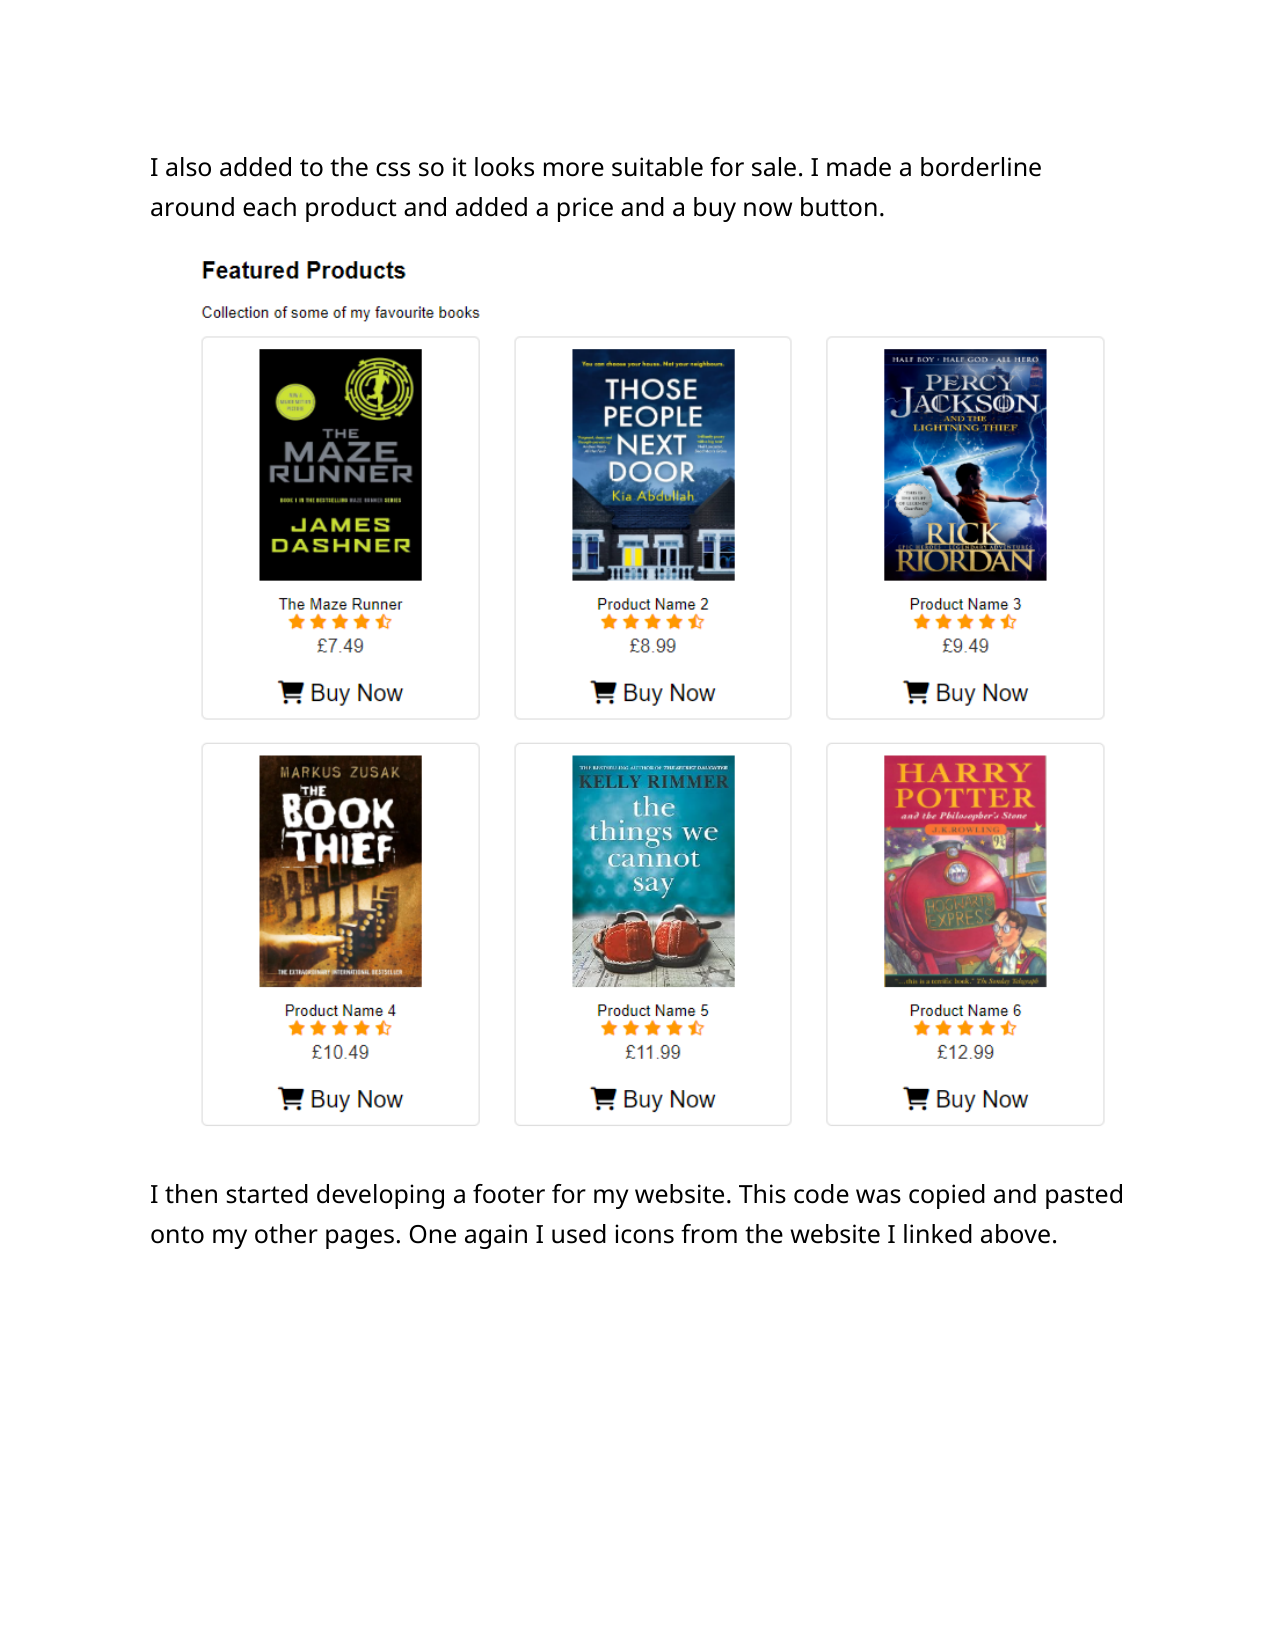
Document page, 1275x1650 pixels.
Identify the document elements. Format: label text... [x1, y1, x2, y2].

text I then started developing a footer for my website. This code was copied and pasted onto my other pages. One again I used icons from the website I linked above. [150, 1177, 1125, 1251]
text I also added to the css so it looks more suitable for sale. I made a borderline around each product and added a price and a buy now button. [150, 150, 1125, 223]
